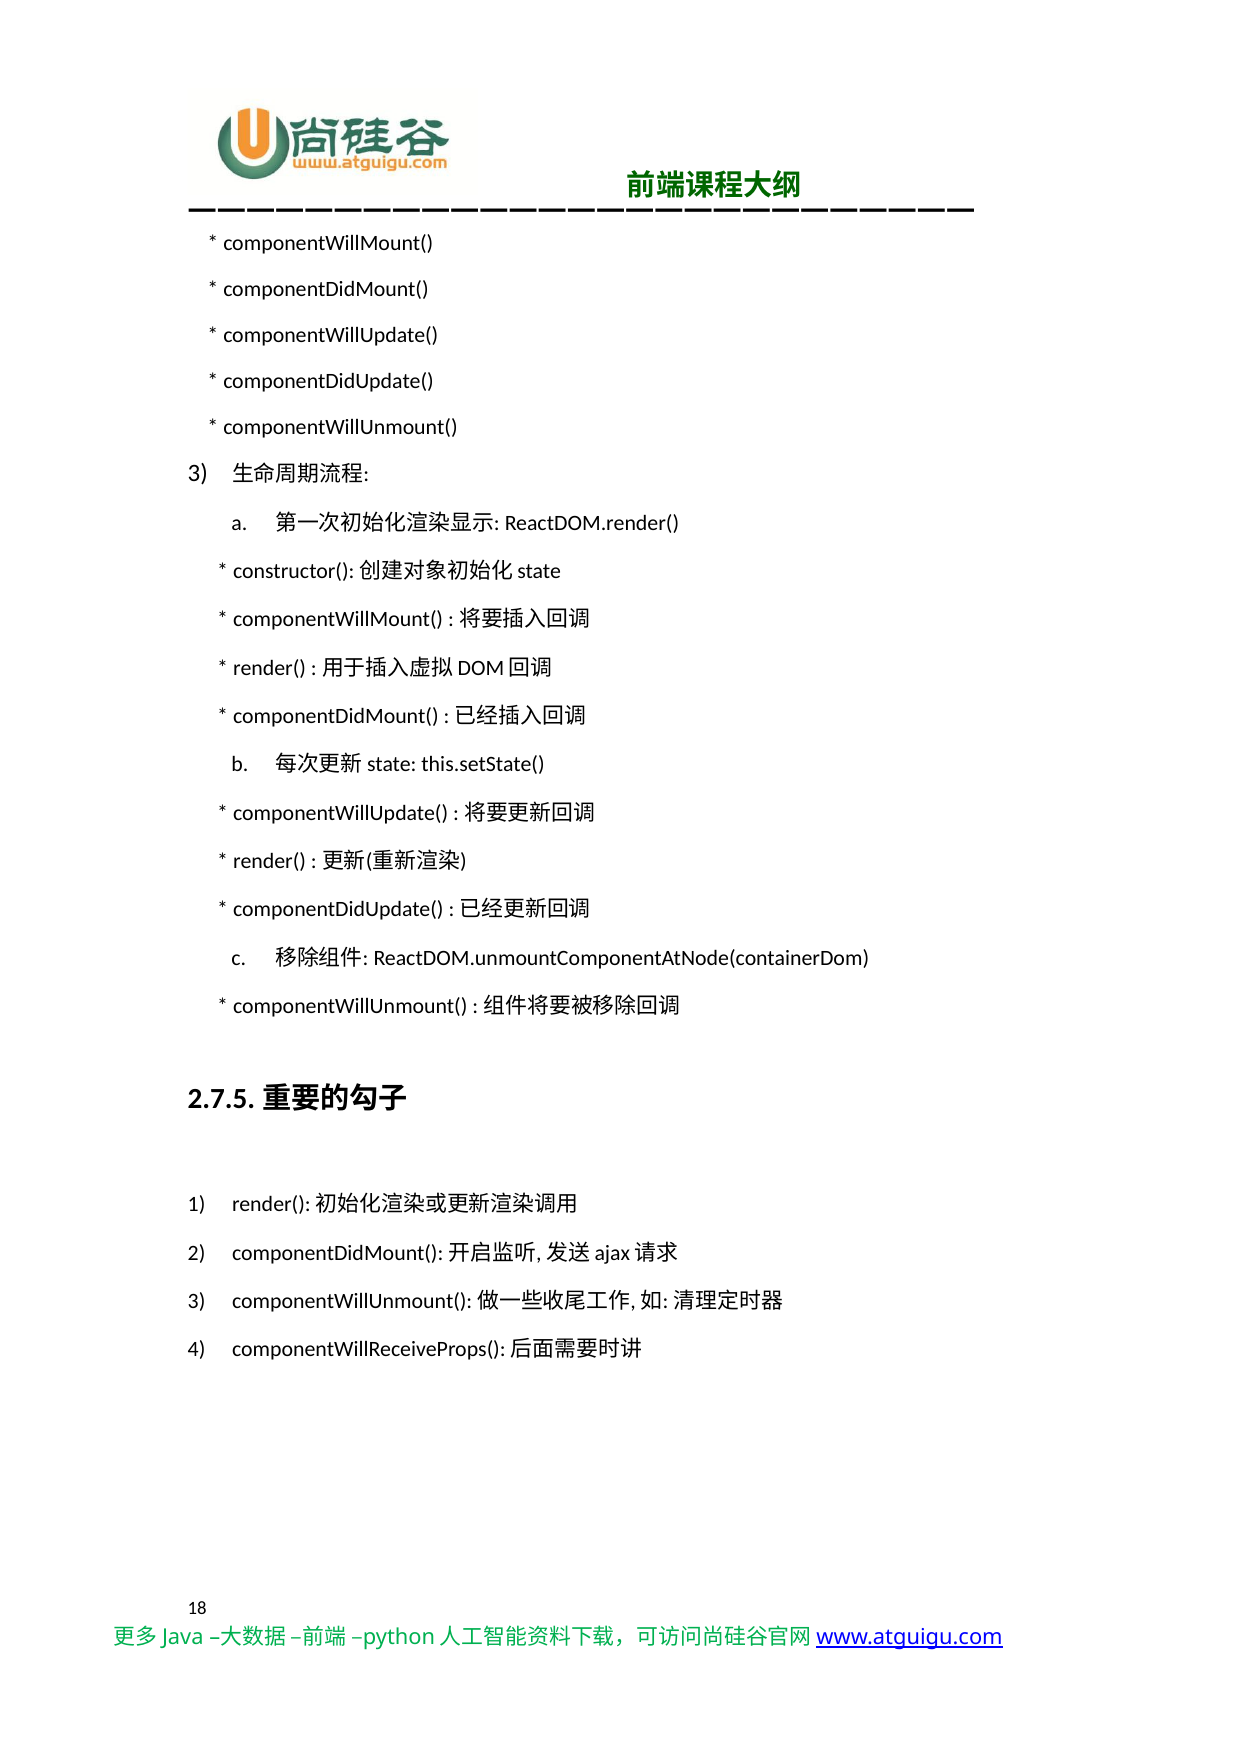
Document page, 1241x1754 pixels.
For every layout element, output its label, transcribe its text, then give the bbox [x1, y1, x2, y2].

text * componentDidUpdate() [187, 364, 1053, 397]
text * componentWillUnmount() : 组件将要被移除回调 [187, 987, 1053, 1020]
list componentWillReceiveProps(): 后面需要时讲 [187, 1331, 1053, 1363]
list 生命周期流程: [187, 456, 1053, 488]
list 每次更新state: this.setState() [231, 746, 1053, 778]
text * componentWillUpdate() [187, 318, 1053, 351]
list render(): 初始化渲染或更新渲染调用 [187, 1186, 1053, 1218]
text * componentWillMount() [187, 227, 1053, 259]
text * render() : 用于插入虚拟DOM回调 [187, 649, 1053, 682]
list componentDidMount(): 开启监听, 发送ajax请求 [187, 1234, 1053, 1267]
text * componentDidUpdate() : 已经更新回调 [187, 891, 1053, 923]
text * componentWillUnmount() [187, 410, 1053, 442]
subtitle 2.7.5. 重要的勾子 [187, 1063, 1053, 1128]
list 移除组件: ReactDOM.unmountComponentAtNode(containerDom) [231, 939, 1053, 972]
list 第一次初始化渲染显示: ReactDOM.render() [231, 504, 1053, 537]
text * componentWillMount() : 将要插入回调 [187, 601, 1053, 633]
text * constructor(): 创建对象初始化state [187, 552, 1053, 585]
list componentWillUnmount(): 做一些收尾工作, 如: 清理定时器 [187, 1282, 1053, 1315]
text * componentWillUpdate() : 将要更新回调 [187, 794, 1053, 827]
text * componentDidMount() : 已经插入回调 [187, 697, 1053, 730]
text * render() : 更新(重新渲染) [187, 842, 1053, 875]
picture [187, 88, 479, 195]
text * componentDidMount() [187, 272, 1053, 305]
